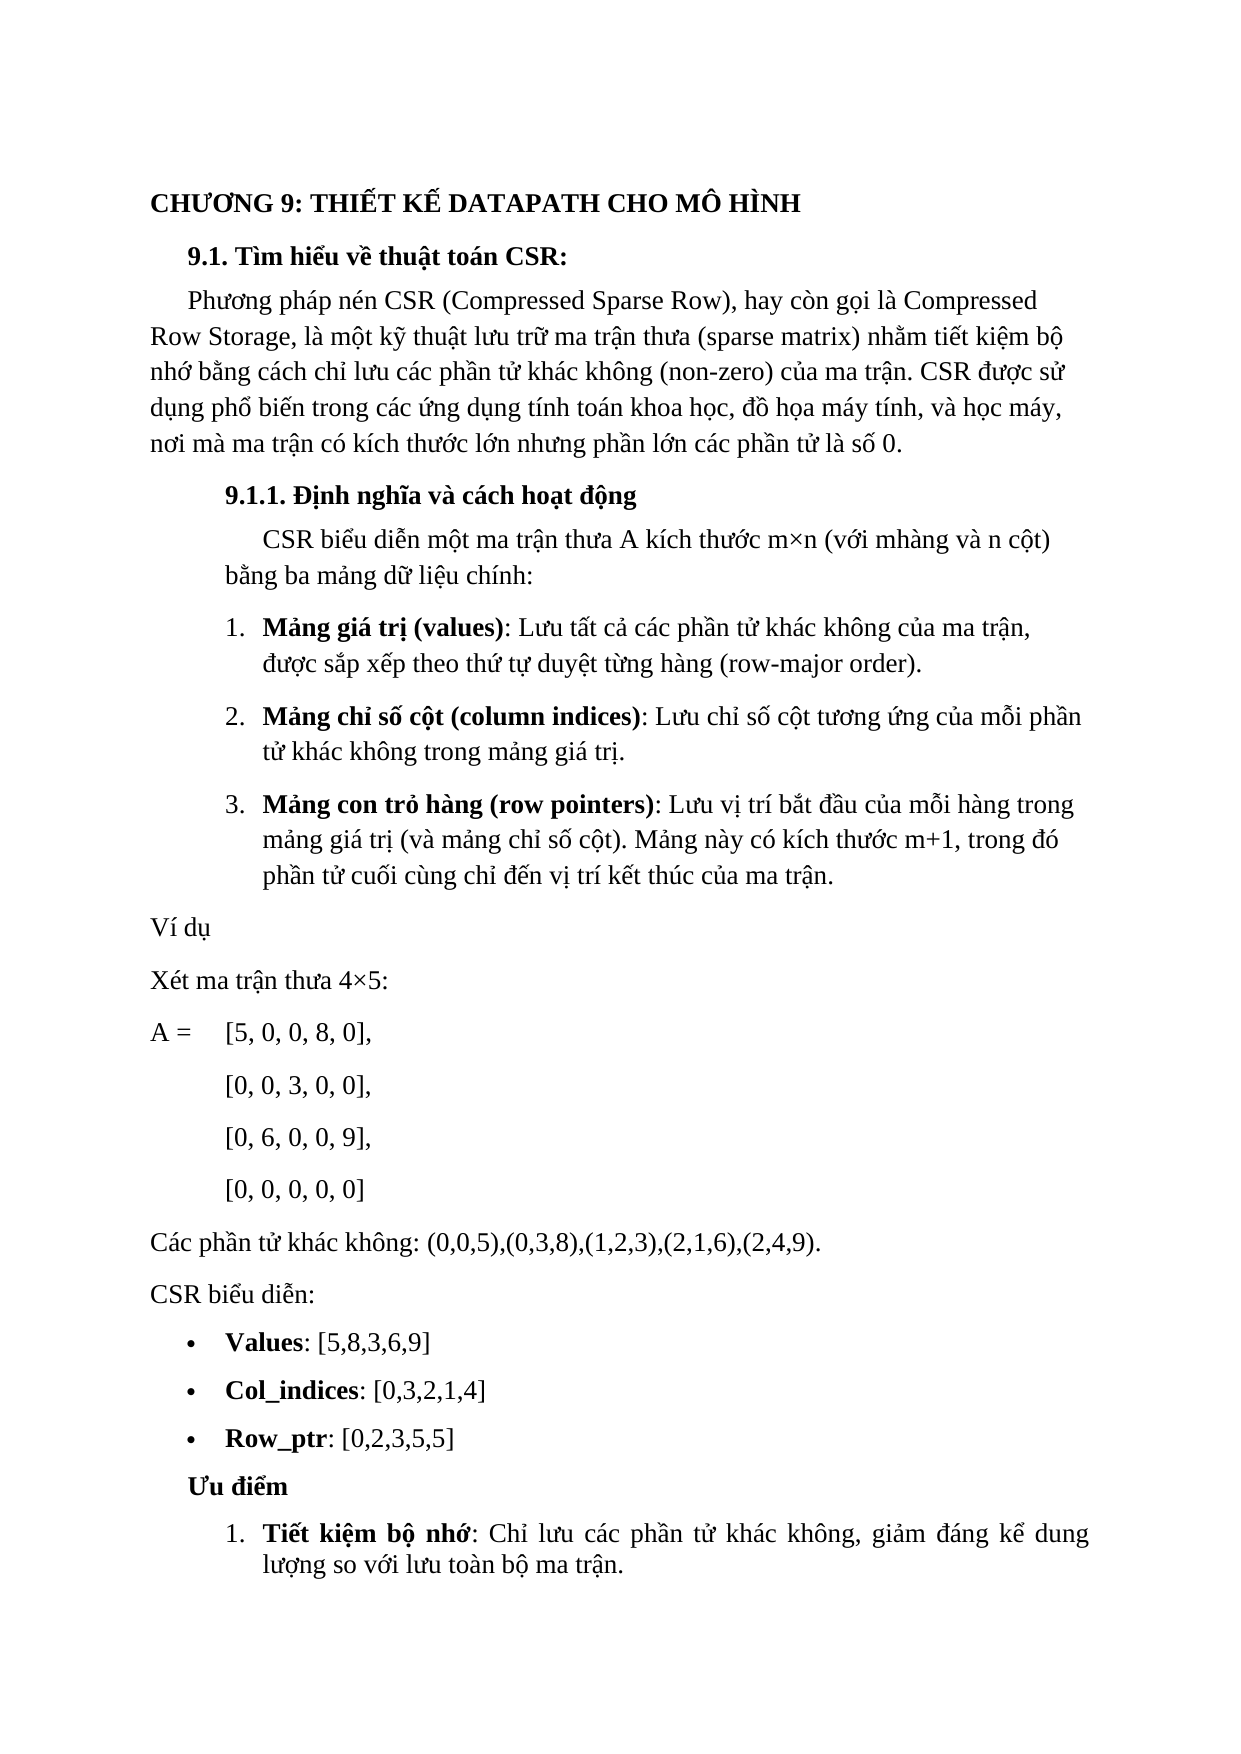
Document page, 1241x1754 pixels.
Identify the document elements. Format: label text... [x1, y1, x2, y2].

text Các phần tử khác không: (0,0,5),(0,3,8),(1,2,3),(2,1,6),(2,4,9). [150, 1226, 1090, 1257]
text CSR biểu diễn một ma trận thưa A kích thước m×n (với mhàng và n cột) bằng ba mảng dữ liệu chính: [225, 523, 1090, 590]
text CSR biểu diễn: [150, 1278, 1090, 1309]
text Phương pháp nén CSR (Compressed Sparse Row), hay còn gọi là Compressed Row Storage, là một kỹ thuật lưu trữ ma trận thưa (sparse matrix) nhằm tiết kiệm bộ nhớ bằng cách chỉ lưu các phần tử khác không (non-zero) của ma trận. CSR được sử dụng phổ biến trong các ứng dụng tính toán khoa học, đồ họa máy tính, và học máy, nơi mà ma trận có kích thước lớn nhưng phần lớn các phần tử là số 0. [150, 284, 1090, 458]
subtitle CHƯƠNG 9: THIẾT KẾ DATAPATH CHO MÔ HÌNH [150, 187, 1090, 219]
list Col_indices: [0,3,2,1,4] [187, 1374, 1090, 1405]
list Row_ptr: [0,2,3,5,5] [187, 1422, 1090, 1453]
subtitle 9.1. Tìm hiểu về thuật toán CSR: [150, 240, 1090, 271]
text [0, 6, 0, 0, 9], [150, 1121, 1090, 1152]
text Xét ma trận thưa 4×5: [150, 964, 1090, 995]
subtitle 9.1.1. Định nghĩa và cách hoạt động [150, 479, 1090, 510]
text Ưu điểm [187, 1469, 1090, 1501]
list Mảng chỉ số cột (column indices): Lưu chỉ số cột tương ứng của mỗi phần tử khác không trong mảng giá trị. [225, 699, 1090, 766]
text [0, 0, 0, 0, 0] [150, 1173, 1090, 1205]
text A = [5, 0, 0, 8, 0], [150, 1016, 1090, 1047]
list Tiết kiệm bộ nhớ: Chỉ lưu các phần tử khác không, giảm đáng kể dung lượng so với lưu toàn bộ ma trận. [225, 1517, 1090, 1580]
list Mảng con trỏ hàng (row pointers): Lưu vị trí bắt đầu của mỗi hàng trong mảng giá trị (và mảng chỉ số cột). Mảng này có kích thước m+1, trong đó phần tử cuối cùng chỉ đến vị trí kết thúc của ma trận. [225, 788, 1090, 890]
text [0, 0, 3, 0, 0], [150, 1069, 1090, 1100]
list Values: [5,8,3,6,9] [187, 1326, 1090, 1357]
text Ví dụ [150, 912, 1090, 943]
list Mảng giá trị (values): Lưu tất cả các phần tử khác không của ma trận, được sắp xếp theo thứ tự duyệt từng hàng (row-major order). [225, 611, 1090, 678]
